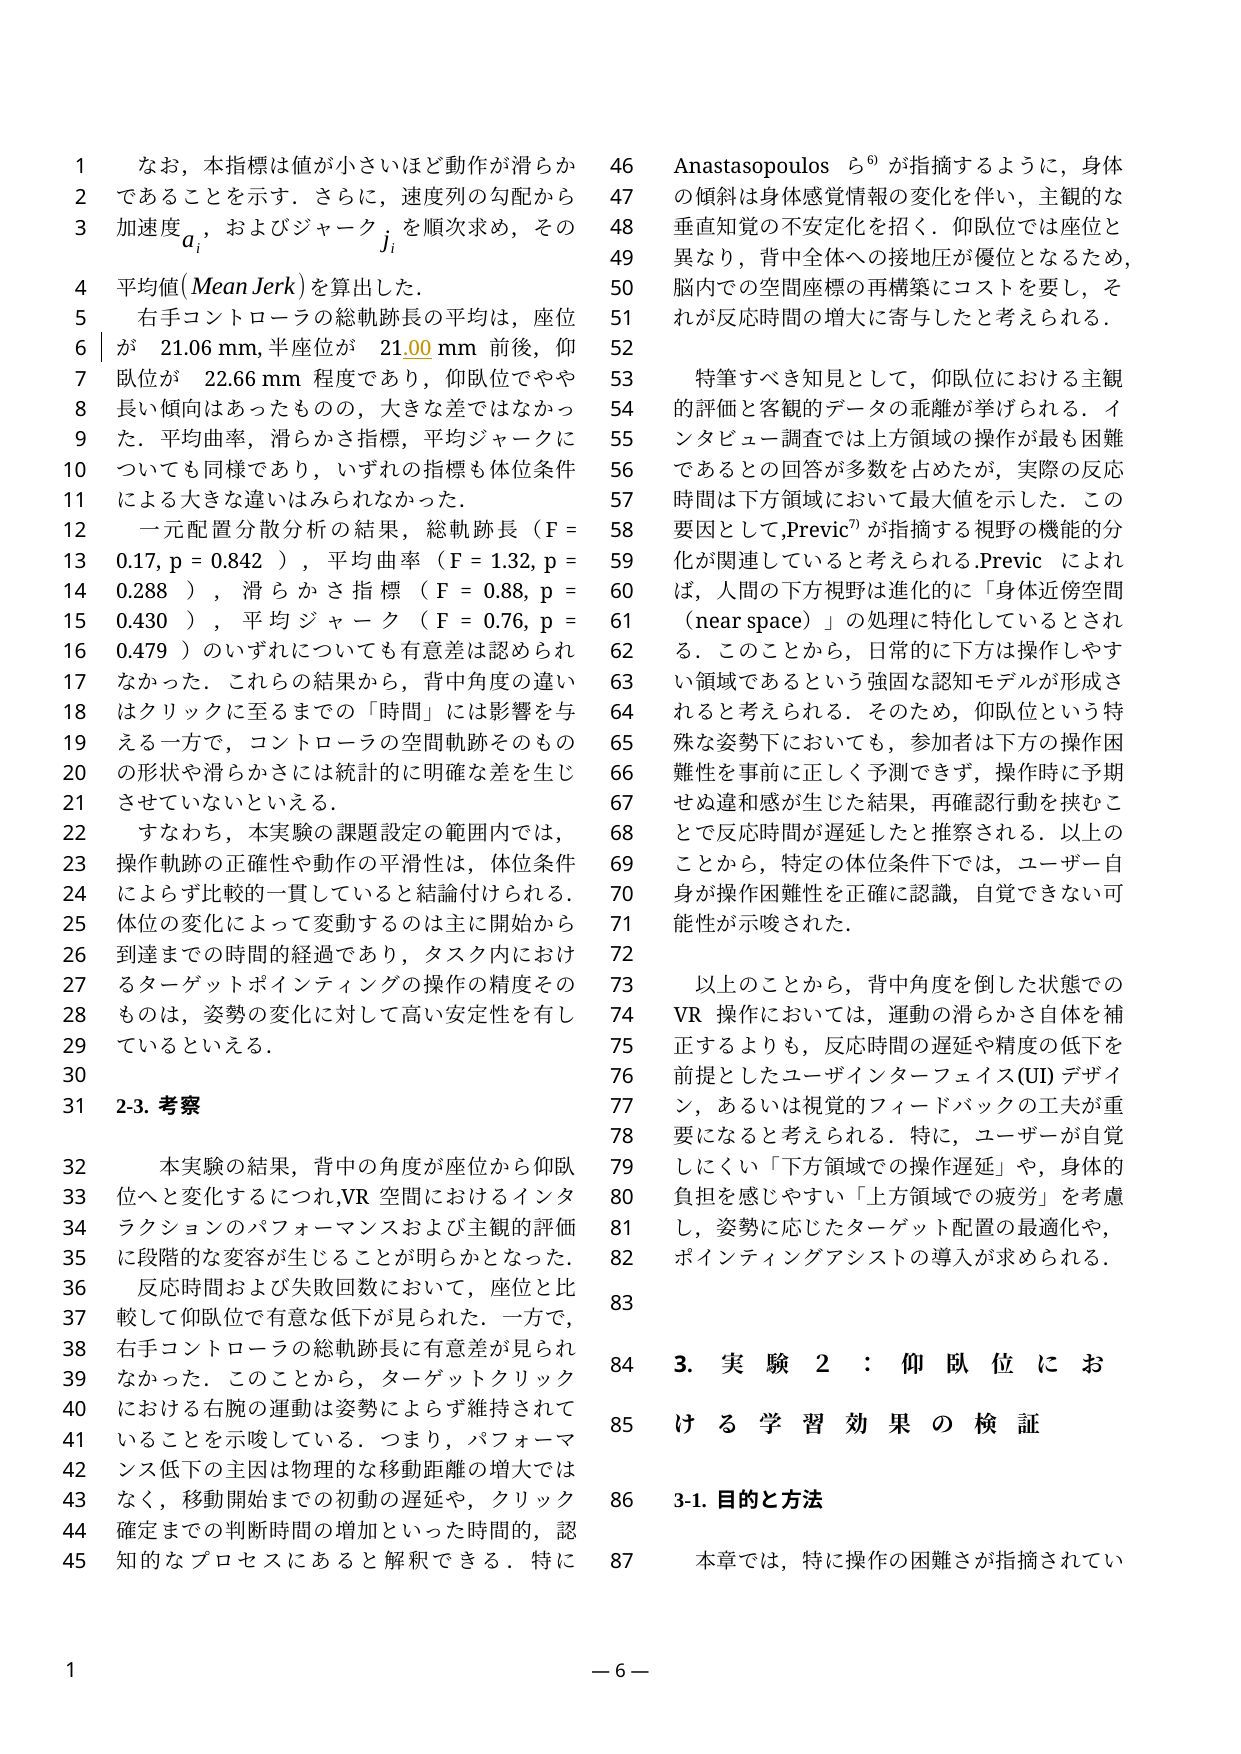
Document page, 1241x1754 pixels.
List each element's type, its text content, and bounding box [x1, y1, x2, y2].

text 反応時間および失敗回数において,座位と比較して仰臥位で有意な低下が見られた.一方で,右手コントローラの総軌跡長に有意差が見られなかった.このことから,ターゲットクリックにおける右腕の運動は姿勢によらず維持されていることを示唆している.つまり,パフォーマンス低下の主因は物理的な移動距離の増大ではなく,移動開始までの初動の遅延や,クリック確定までの判断時間の増加といった時間的,認知的なプロセスにあると解釈できる.特にAnastasopoulosら6)が指摘するように，身体の傾斜は身体感覚情報の変化を伴い，主観的な垂直知覚の不安定化を招く．仰臥位では座位と異なり，背中全体への接地圧が優位となるため，脳内での空間座標の再構築にコストを要し，それが反応時間の増大に寄与したと考えられる． [663, 150, 1124, 332]
text 以上のことから,背中角度を倒した状態でのVR操作においては,運動の滑らかさ自体を補正するよりも,反応時間の遅延や精度の低下を前提としたユーザインターフェイス(UI)デザイン,あるいは視覚的フィードバックの工夫が重要になると考えられる.特に,ユーザーが自覚しにくい「下方領域での操作遅延」や,身体的負担を感じやすい「上方領域での疲労」を考慮し,姿勢に応じたターゲット配置の最適化や,ポインティングアシストの導入が求められる. [663, 968, 1124, 1271]
text 特筆すべき知見として,仰臥位における主観的評価と客観的データの乖離が挙げられる.インタビュー調査では上方領域の操作が最も困難であるとの回答が多数を占めたが,実際の反応時間は下方領域において最大値を示した.この要因として,Previc7)が指摘する視野の機能的分化が関連していると考えられる.Previcによれば,人間の下方視野は進化的に「身体近傍空間（near space）」の処理に特化しているとされる.このことから,日常的に下方は操作しやすい領域であるという強固な認知モデルが形成されると考えられる.そのため,仰臥位という特殊な姿勢下においても,参加者は下方の操作困難性を事前に正しく予測できず,操作時に予期せぬ違和感が生じた結果,再確認行動を挟むことで反応時間が遅延したと推察される.以上のことから,特定の体位条件下では,ユーザー自身が操作困難性を正確に認識,自覚できない可能性が示唆された. [663, 362, 1124, 938]
text 3-1. 目的と方法 [663, 1484, 1124, 1514]
text 本実験の結果,背中の角度が座位から仰臥位へと変化するにつれ,VR空間におけるインタラクションのパフォーマンスおよび主観的評価に段階的な変容が生じることが明らかとなった. [116, 1150, 577, 1271]
text 一元配置分散分析の結果,総軌跡長（F = 0.17, p = 0.842）,平均曲率（F = 1.32, p = 0.288）,滑らかさ指標（F = 0.88, p = 0.430）,平均ジャーク（F = 0.76, p = 0.479）のいずれについても有意差は認められなかった.これらの結果から,背中角度の違いはクリックに至るまでの「時間」には影響を与える一方で,コントローラの空間軌跡そのものの形状や滑らかさには統計的に明確な差を生じさせていないといえる. [116, 514, 577, 817]
text 右手コントローラの総軌跡長の平均は,座位が 21.06 mm,半座位が 21 mm 前後,仰臥位が 22.66 mm 程度であり,仰臥位でやや長い傾向はあったものの,大きな差ではなかった.平均曲率,滑らかさ指標,平均ジャークについても同様であり,いずれの指標も体位条件による大きな違いはみられなかった. [116, 301, 577, 514]
text 3. 実験２：仰臥位における学習効果の検証 [663, 1332, 1124, 1453]
text なお,本指標は値が小さいほど動作が滑らかであることを示す.さらに,速度列の勾配から加速度,およびジャークを順次求め,その平均値を算出した. [116, 150, 577, 301]
text 反応時間および失敗回数において,座位と比較して仰臥位で有意な低下が見られた.一方で,右手コントローラの総軌跡長に有意差が見られなかった.このことから,ターゲットクリックにおける右腕の運動は姿勢によらず維持されていることを示唆している.つまり,パフォーマンス低下の主因は物理的な移動距離の増大ではなく,移動開始までの初動の遅延や,クリック確定までの判断時間の増加といった時間的,認知的なプロセスにあると解釈できる.特にAnastasopoulosら6)が指摘するように，身体の傾斜は身体感覚情報の変化を伴い，主観的な垂直知覚の不安定化を招く．仰臥位では座位と異なり，背中全体への接地圧が優位となるため，脳内での空間座標の再構築にコストを要し，それが反応時間の増大に寄与したと考えられる． [116, 1271, 577, 1574]
text すなわち,本実験の課題設定の範囲内では,操作軌跡の正確性や動作の平滑性は,体位条件によらず比較的一貫していると結論付けられる.体位の変化によって変動するのは主に開始から到達までの時間的経過であり,タスク内におけるターゲットポインティングの操作の精度そのものは,姿勢の変化に対して高い安定性を有しているといえる. [116, 817, 577, 1059]
text 2-3. 考察 [116, 1089, 577, 1120]
